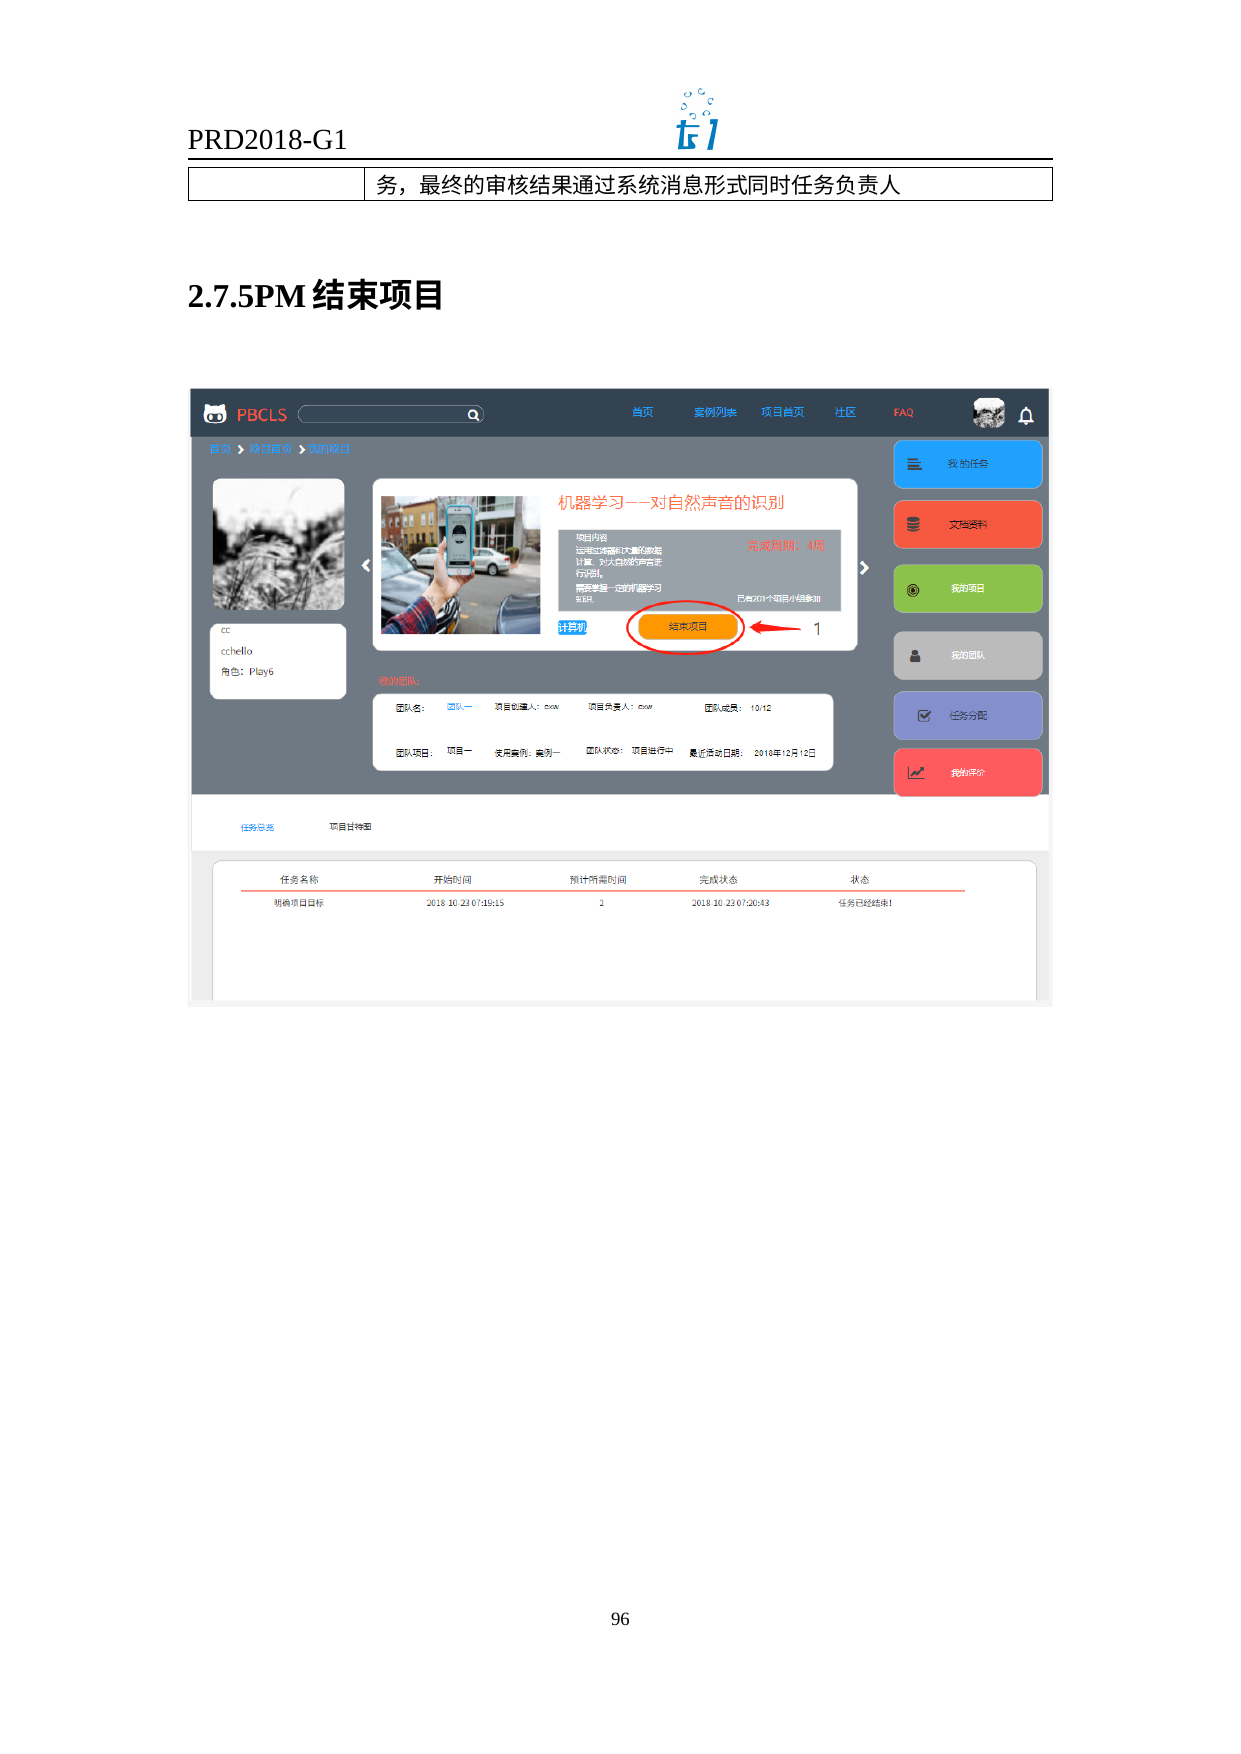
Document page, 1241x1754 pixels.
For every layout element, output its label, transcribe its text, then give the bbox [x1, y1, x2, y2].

table_cell 选择确认接受或者拒绝，若选择拒绝，任务负责人需要重新完成任务，最终的审核结果通过系统消息形式同时任务负责人 [365, 168, 1052, 200]
picture [676, 88, 719, 150]
picture [187, 388, 1053, 1007]
table_cell 3 [189, 168, 364, 200]
subtitle 2.7.5PM结束项目 [187, 261, 1053, 326]
